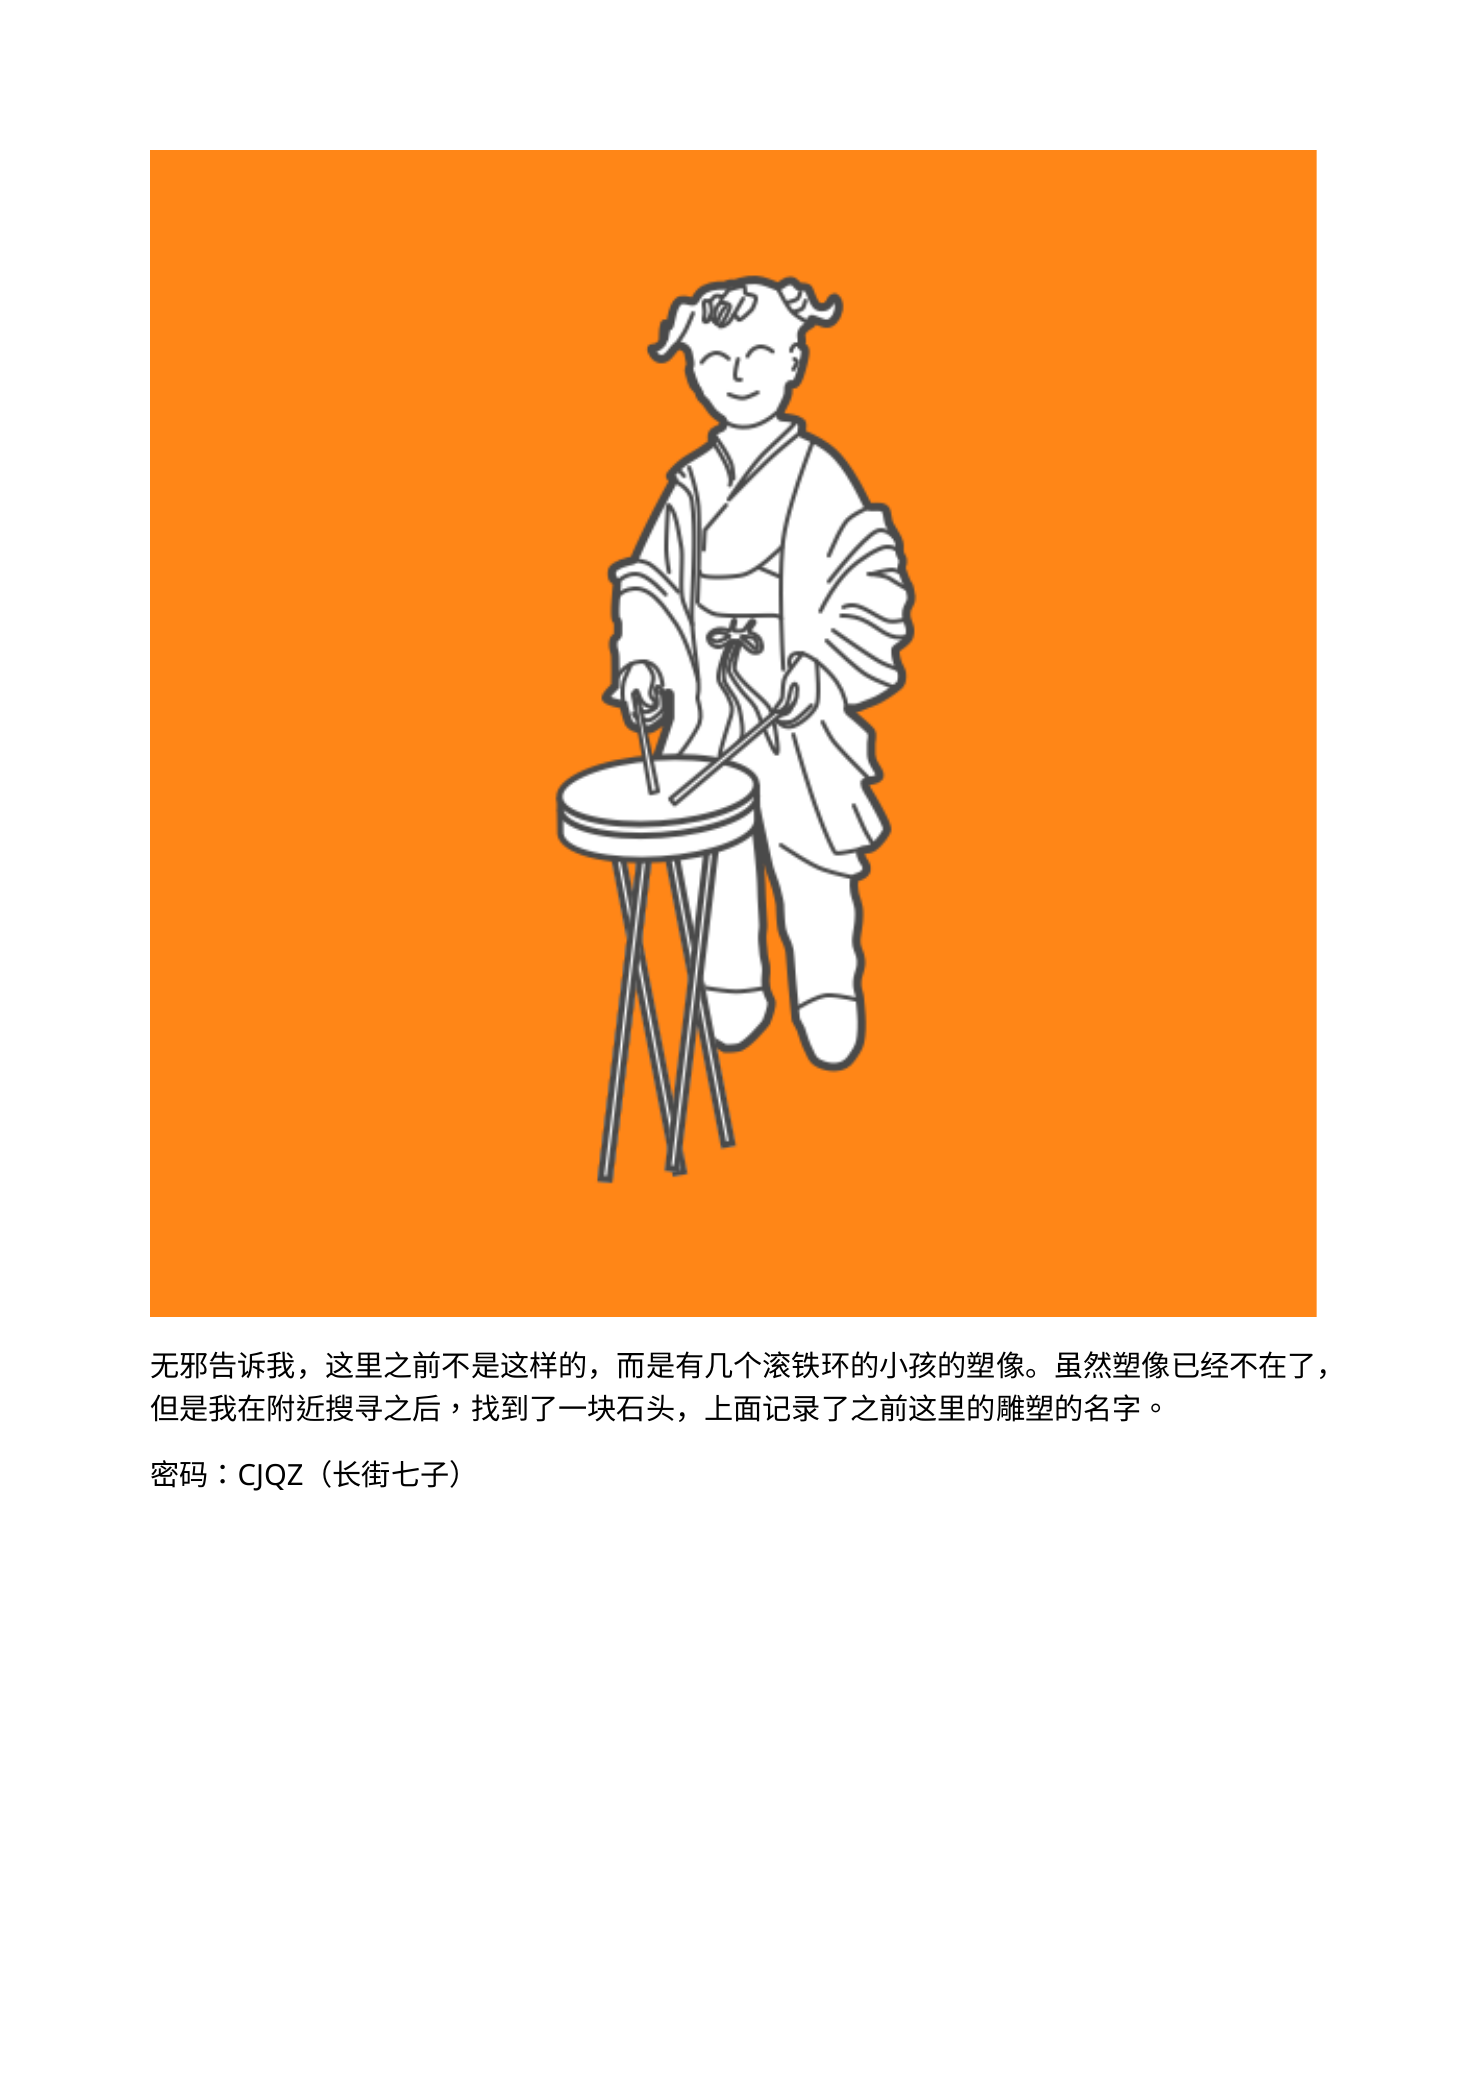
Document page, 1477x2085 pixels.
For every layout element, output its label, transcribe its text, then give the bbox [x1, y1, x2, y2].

picture [150, 150, 1317, 1317]
text 密码：CJQZ（长街七子） [150, 1454, 1326, 1494]
text 无邪告诉我，这里之前不是这样的，而是有几个滚铁环的小孩的塑像。虽然塑像已经不在了，但是我在附近搜寻之后，找到了一块石头，上面记录了之前这里的雕塑的名字。 [150, 1343, 1326, 1428]
